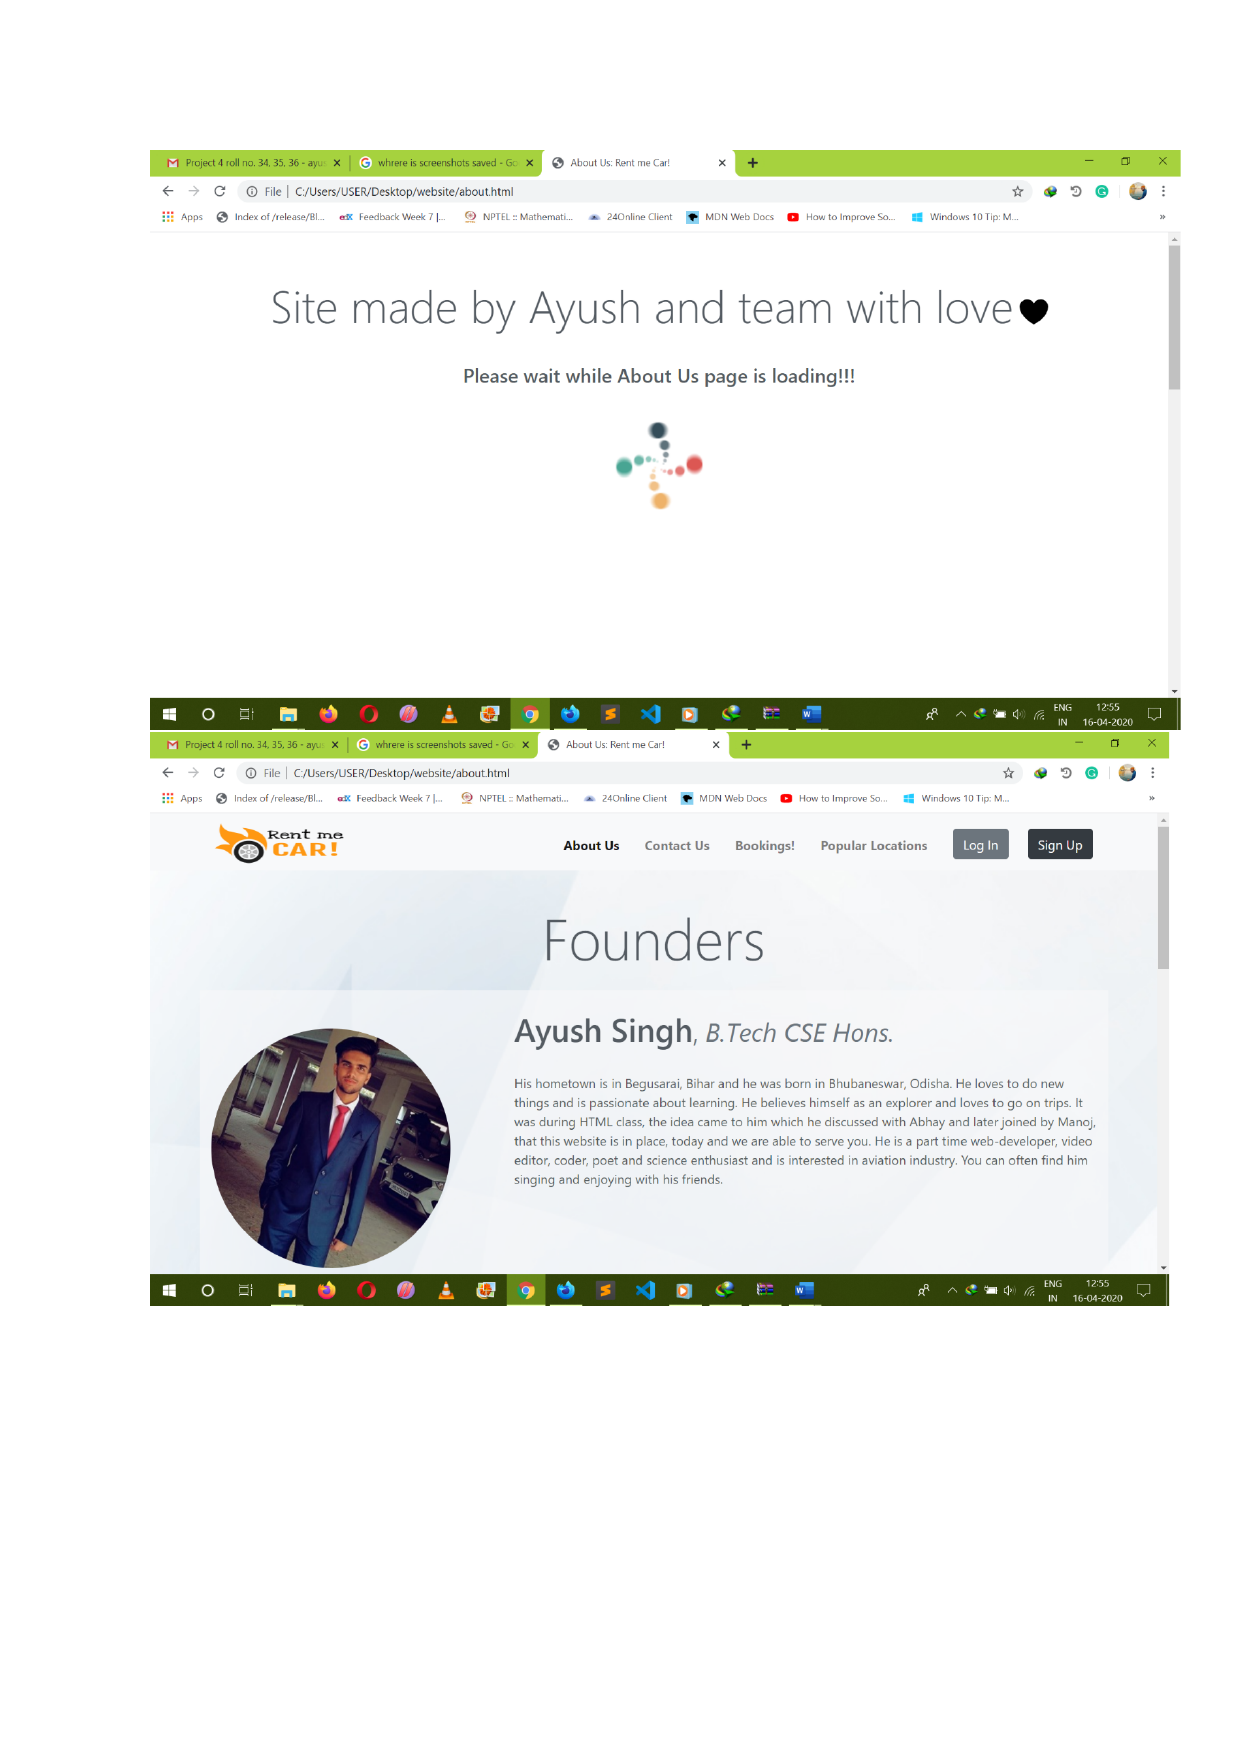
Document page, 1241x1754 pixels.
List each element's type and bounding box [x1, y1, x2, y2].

picture [150, 732, 1170, 1306]
picture [150, 150, 1181, 730]
